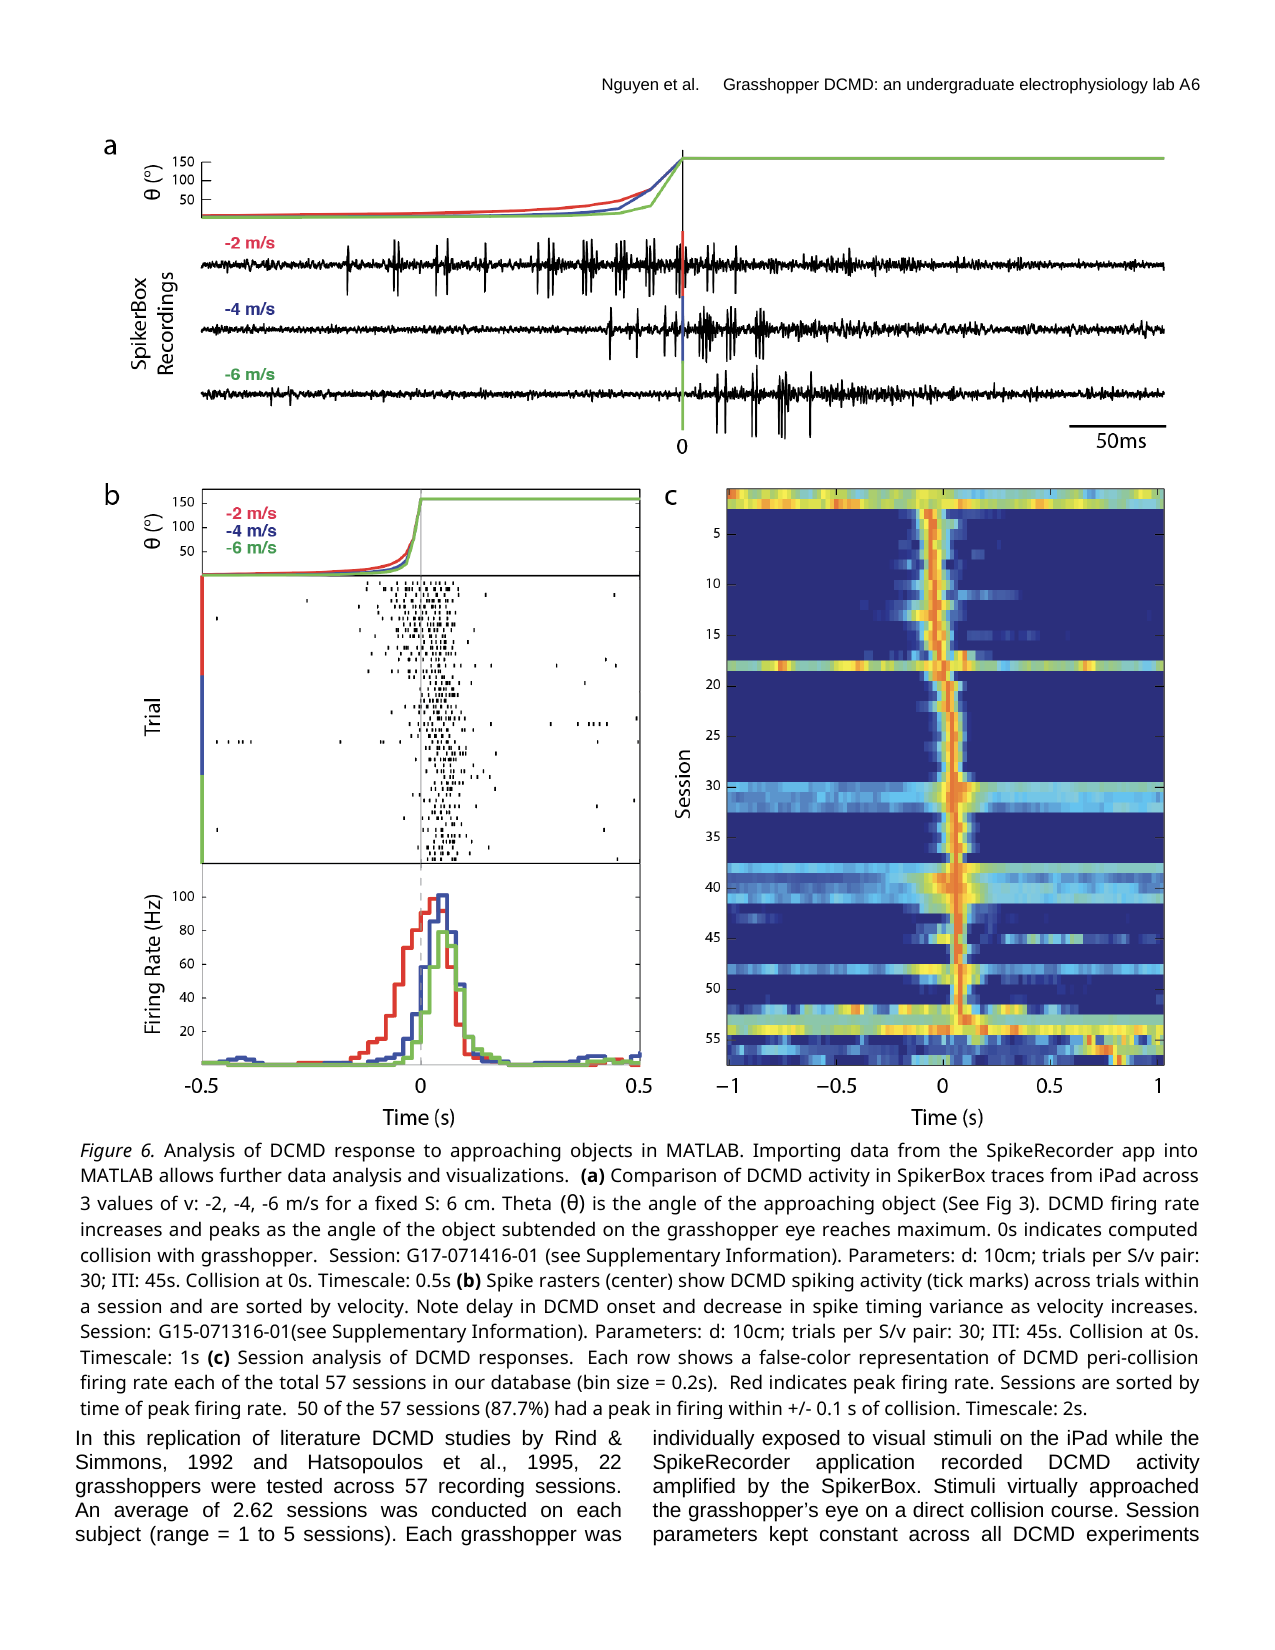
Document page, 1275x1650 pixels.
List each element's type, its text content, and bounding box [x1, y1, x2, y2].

picture [98, 120, 1181, 1137]
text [75, 1426, 622, 1546]
